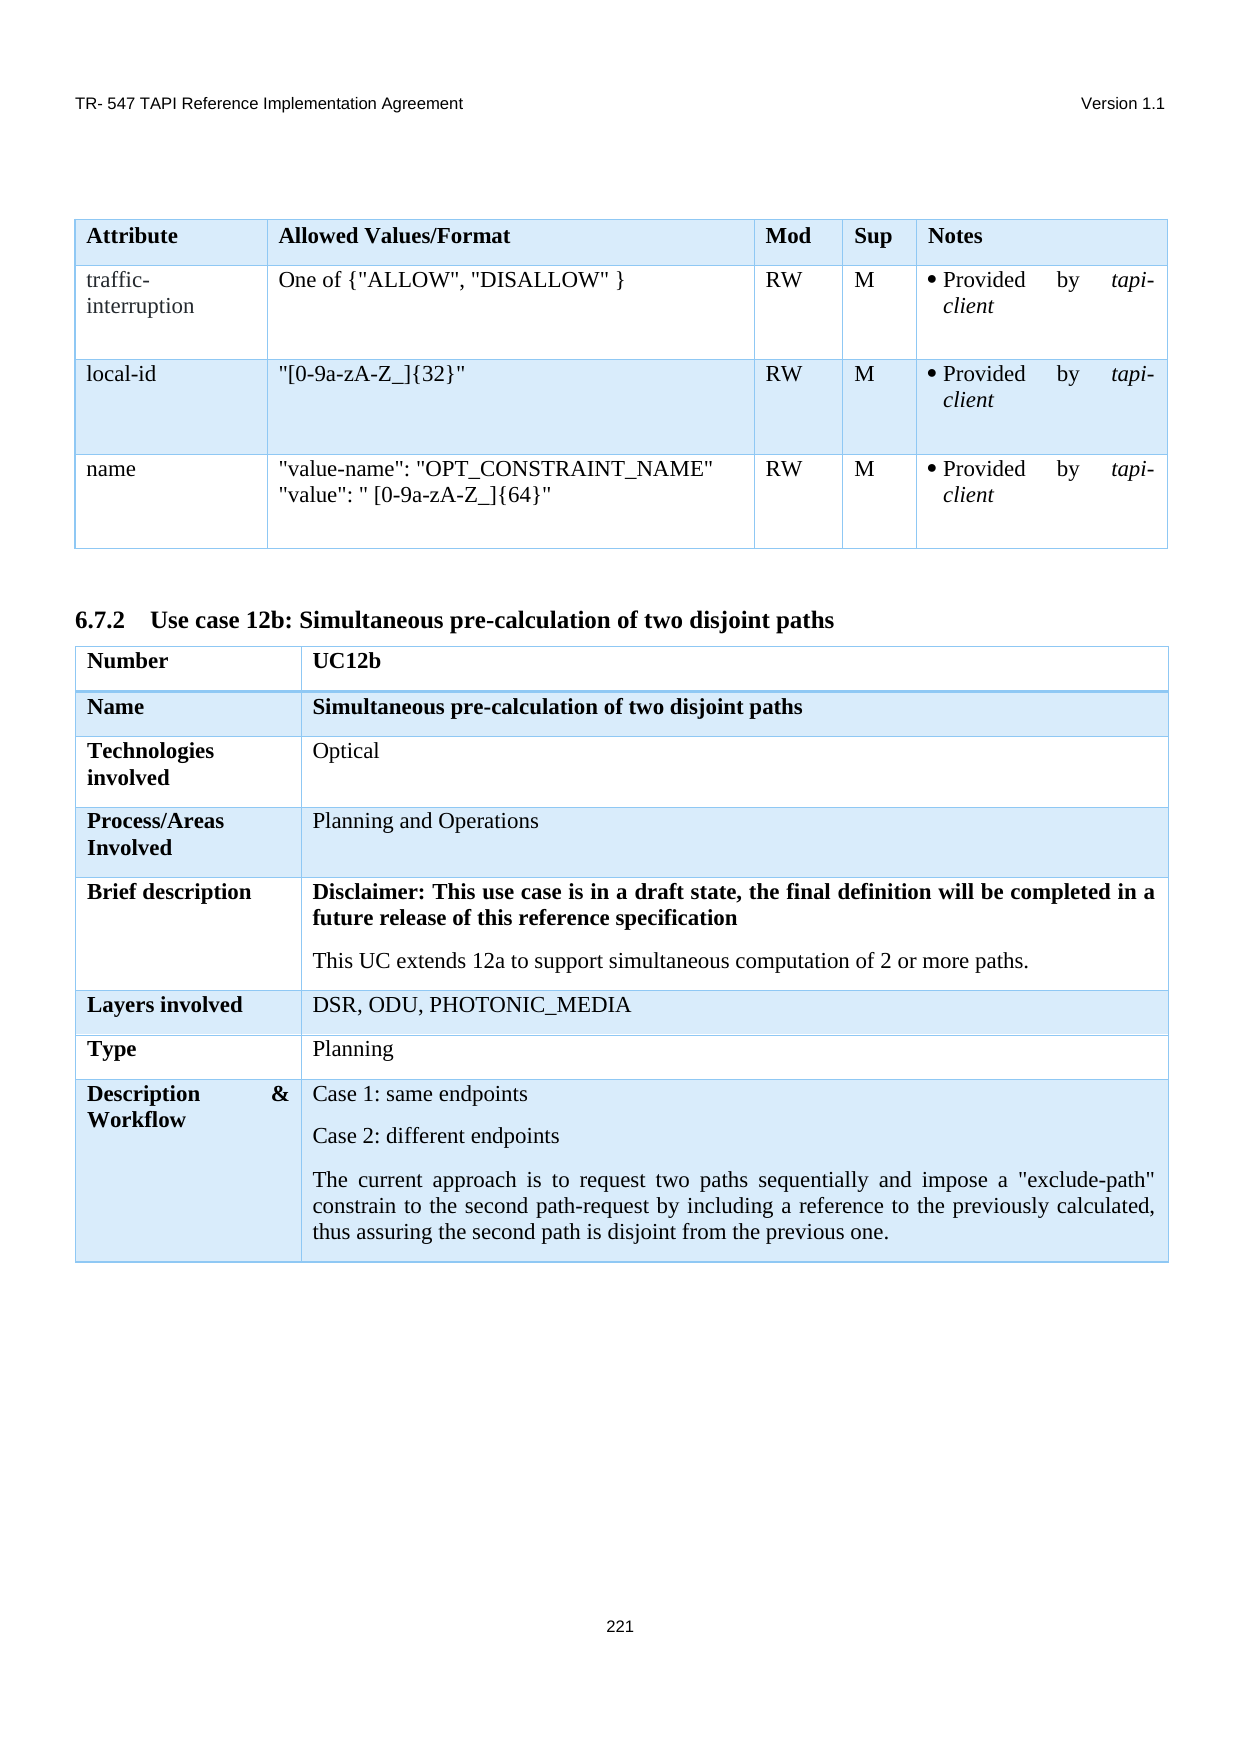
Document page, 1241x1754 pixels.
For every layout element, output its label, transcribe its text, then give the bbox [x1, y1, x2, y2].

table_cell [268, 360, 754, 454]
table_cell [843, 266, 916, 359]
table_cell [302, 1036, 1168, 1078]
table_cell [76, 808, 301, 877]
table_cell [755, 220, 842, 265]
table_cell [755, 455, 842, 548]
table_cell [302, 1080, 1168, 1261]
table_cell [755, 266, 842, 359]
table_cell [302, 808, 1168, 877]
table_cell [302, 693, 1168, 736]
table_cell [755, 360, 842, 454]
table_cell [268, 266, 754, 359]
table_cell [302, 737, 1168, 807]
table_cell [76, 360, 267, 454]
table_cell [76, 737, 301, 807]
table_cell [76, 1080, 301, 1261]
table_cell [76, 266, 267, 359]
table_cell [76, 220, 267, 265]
subtitle Use case 12b: Simultaneous pre-calculation of two disjoint paths [75, 605, 1165, 633]
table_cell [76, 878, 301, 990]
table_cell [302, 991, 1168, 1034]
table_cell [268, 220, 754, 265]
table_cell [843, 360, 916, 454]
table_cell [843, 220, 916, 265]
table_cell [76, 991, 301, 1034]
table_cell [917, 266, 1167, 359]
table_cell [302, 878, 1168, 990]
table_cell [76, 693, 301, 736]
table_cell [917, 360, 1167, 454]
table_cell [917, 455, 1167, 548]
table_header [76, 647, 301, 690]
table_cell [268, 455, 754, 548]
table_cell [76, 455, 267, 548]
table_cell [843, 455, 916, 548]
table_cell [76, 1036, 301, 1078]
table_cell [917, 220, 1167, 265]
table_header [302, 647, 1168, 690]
